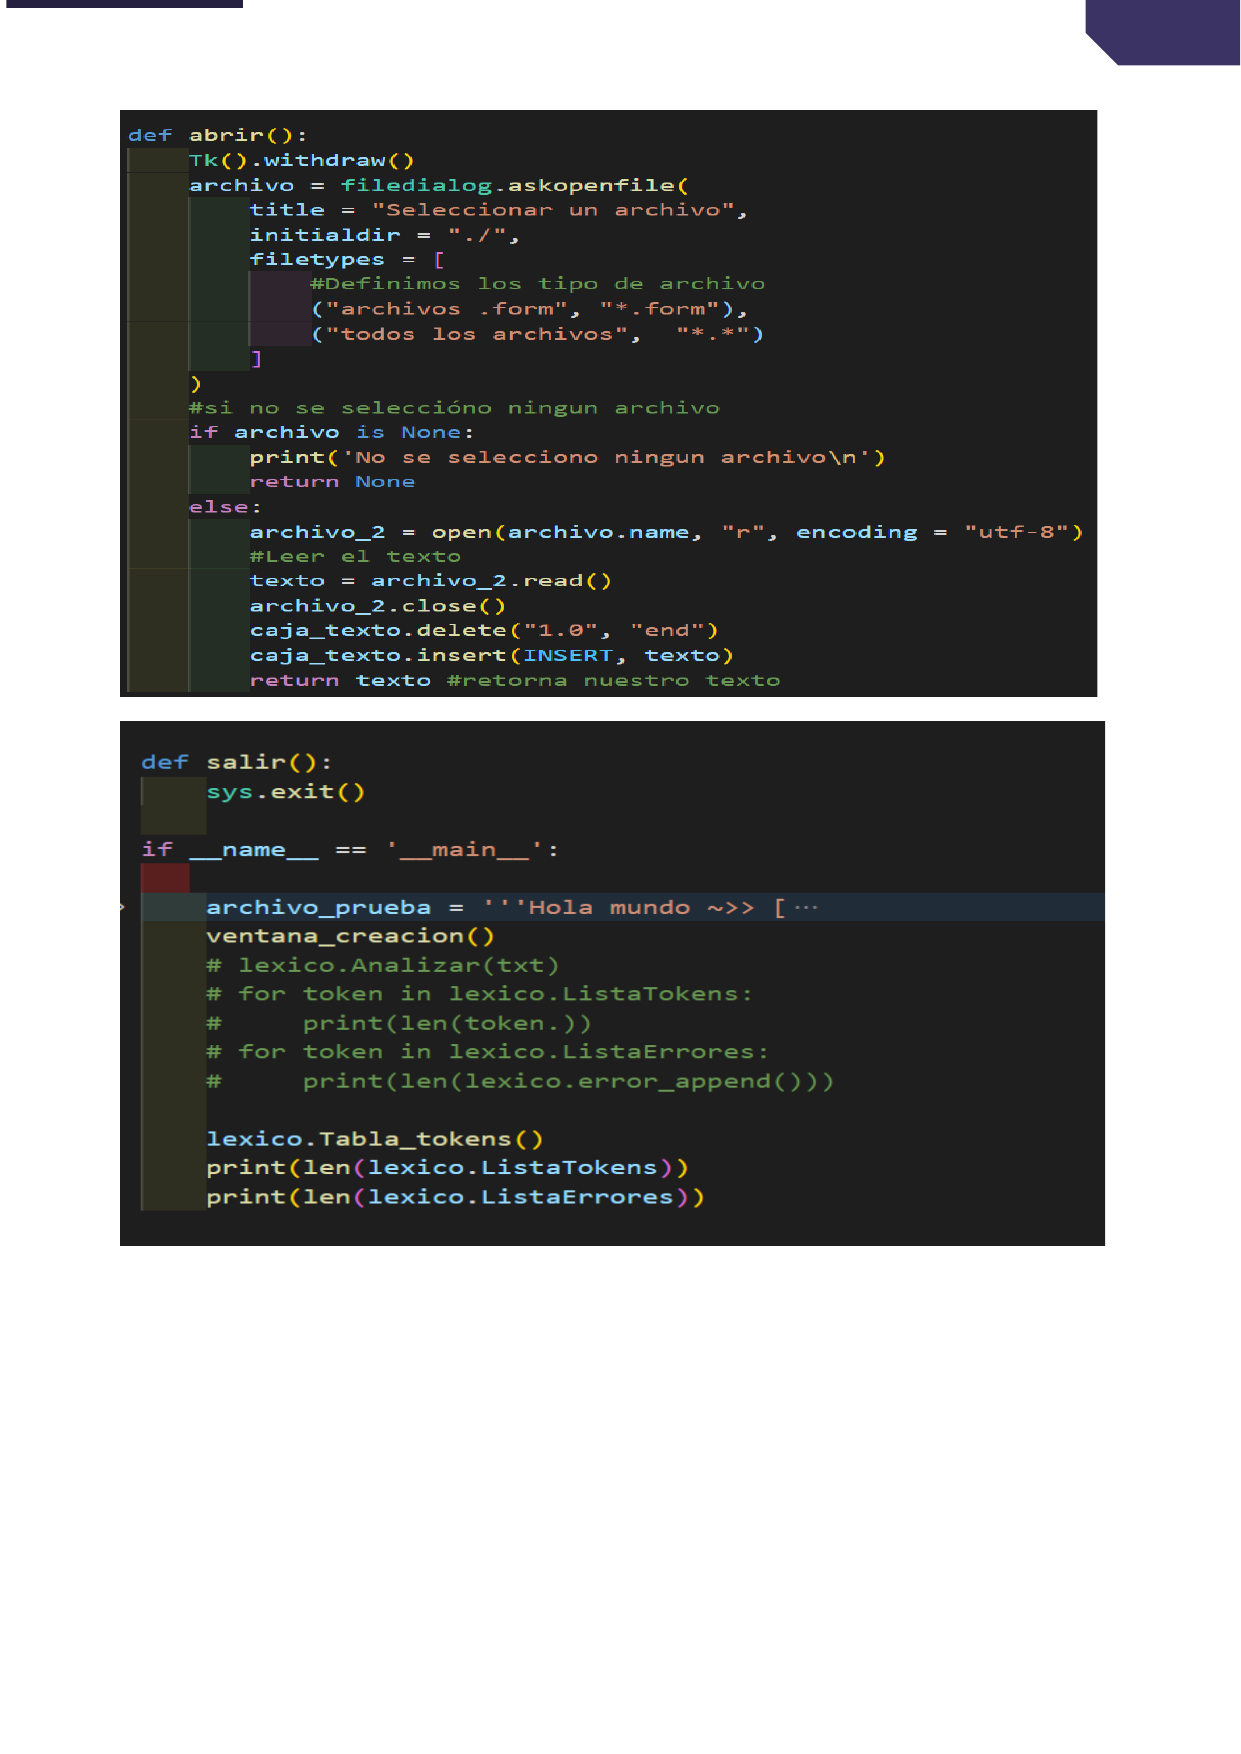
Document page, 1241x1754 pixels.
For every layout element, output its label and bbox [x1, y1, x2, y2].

picture [120, 110, 1098, 697]
picture [120, 721, 1105, 1246]
